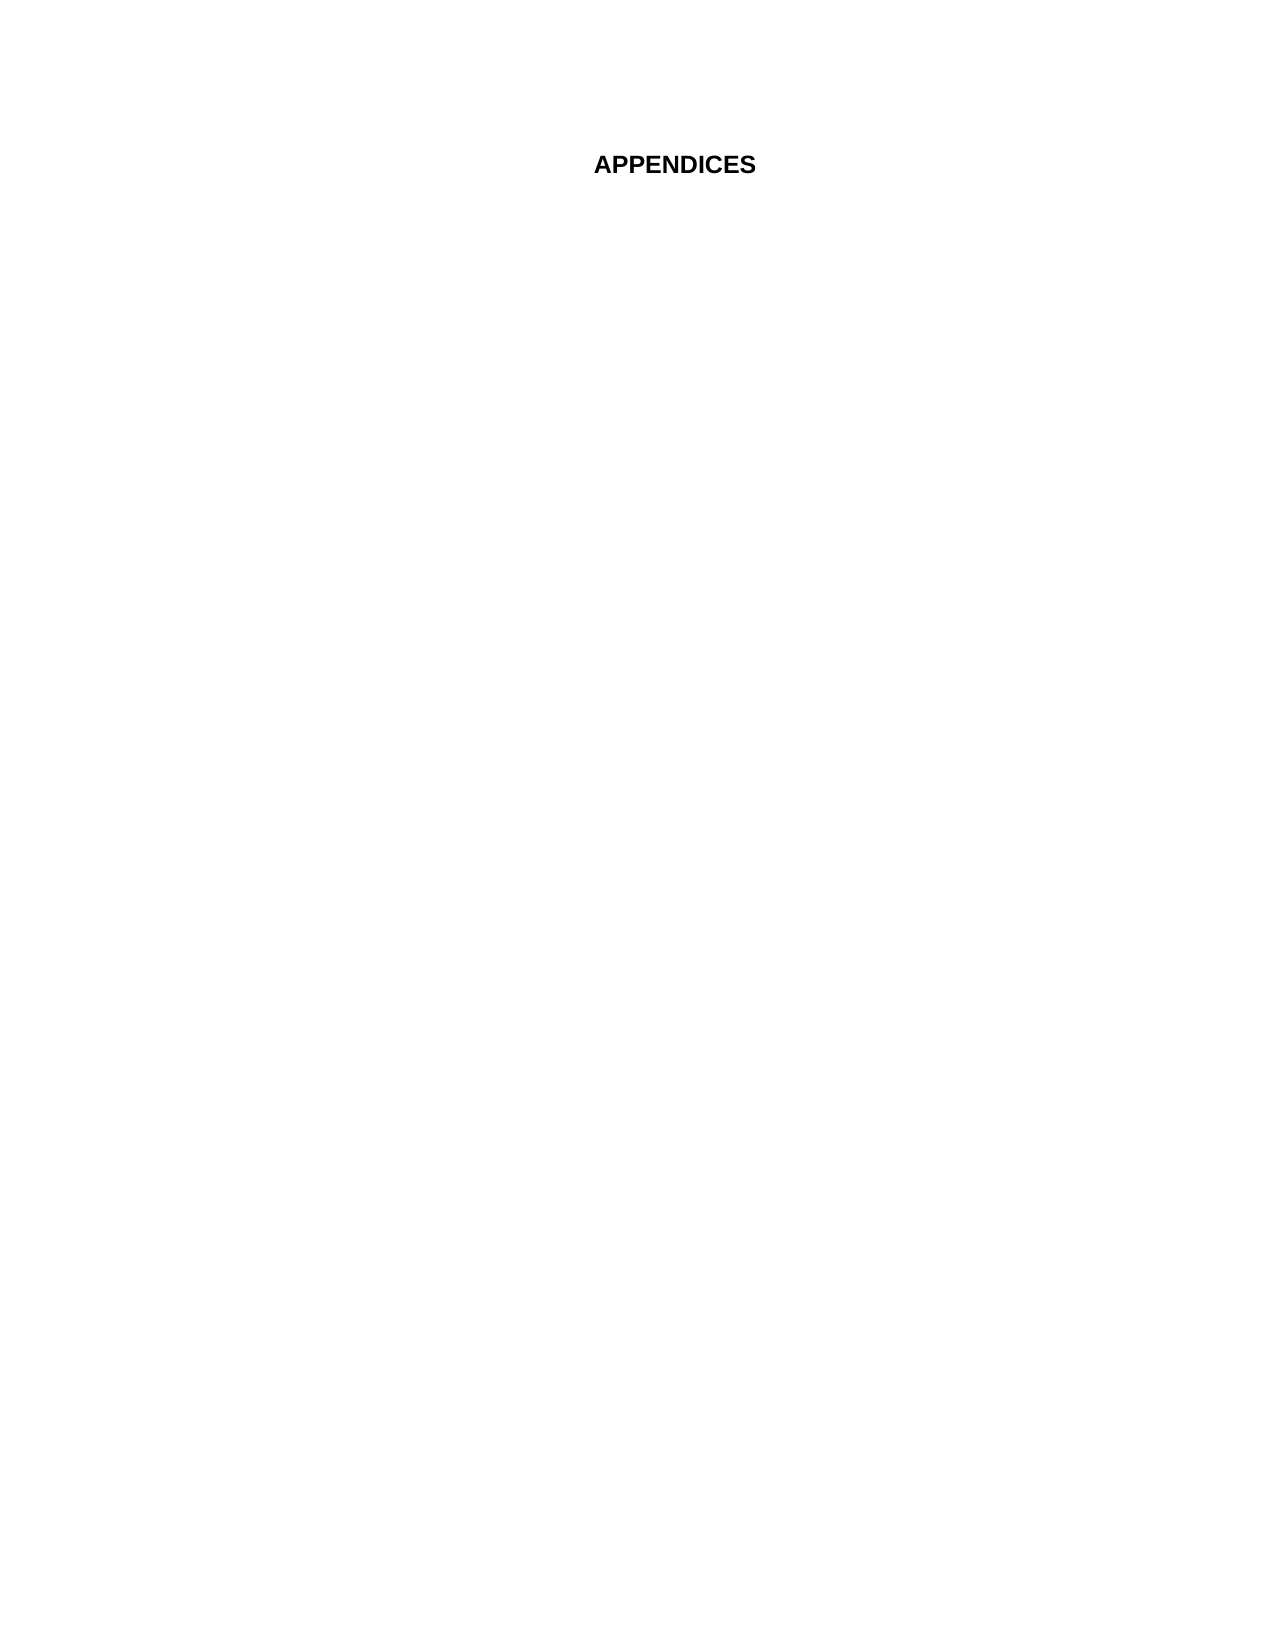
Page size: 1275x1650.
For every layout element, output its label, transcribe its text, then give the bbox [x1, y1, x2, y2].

text APPENDICES [225, 150, 1125, 179]
